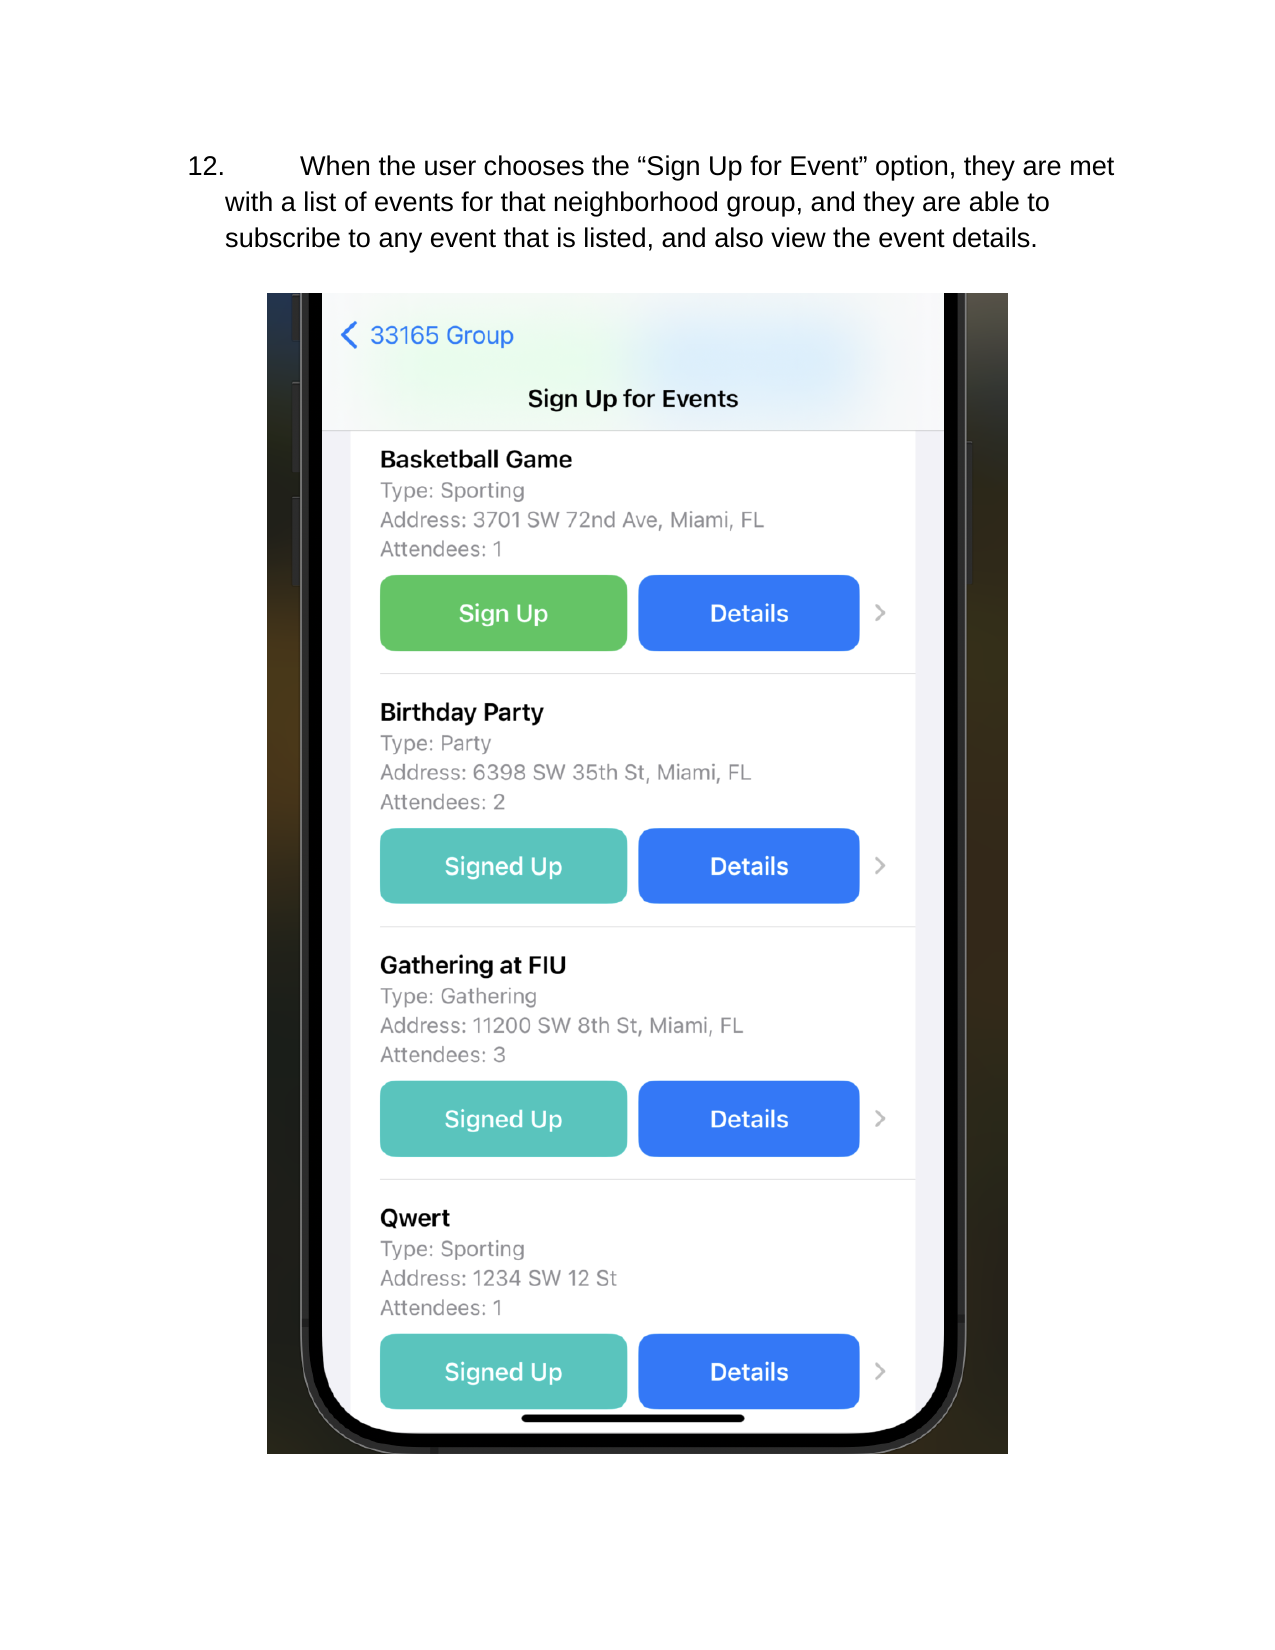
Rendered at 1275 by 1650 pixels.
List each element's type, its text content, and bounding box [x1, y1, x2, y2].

list When the user chooses the “Sign Up for Event” option, they are met with a list of events for that neighborhood group, and they are able to subscribe to any event that is listed, and also view the event details. [187, 150, 1125, 253]
picture [267, 293, 1008, 1454]
